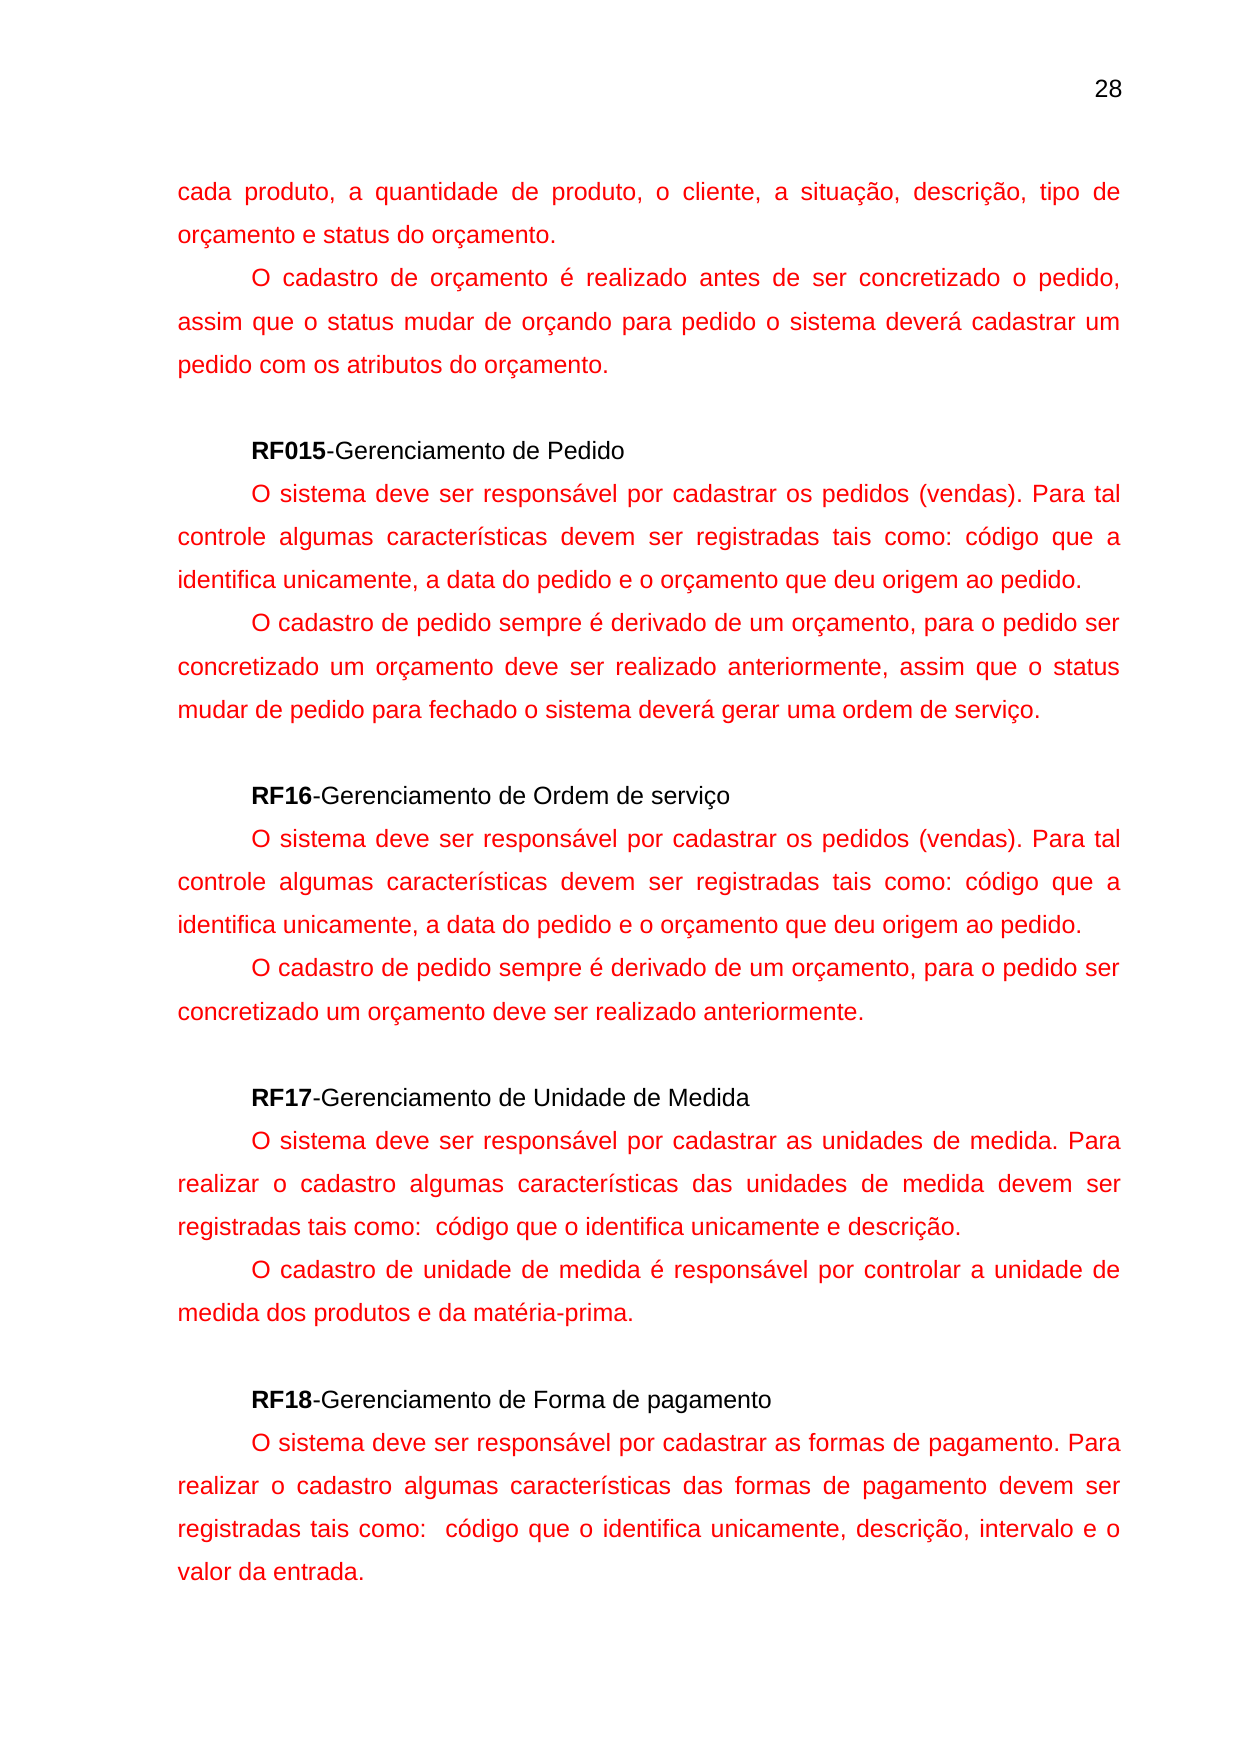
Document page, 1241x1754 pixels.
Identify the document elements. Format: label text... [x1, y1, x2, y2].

text O cadastro de orçamento é realizado antes de ser concretizado o pedido, assim que o status mudar de orçando para pedido o sistema deverá cadastrar um pedido com os atributos do orçamento. [177, 263, 1122, 378]
text O sistema deve ser responsável por cadastrar as formas de pagamento. Para realizar o cadastro algumas características das formas de pagamento devem ser registradas tais como: código que o identifica unicamente, descrição, intervalo e o valor da entrada. [177, 1428, 1122, 1586]
text RF16-Gerenciamento de Ordem de serviço [177, 781, 1122, 810]
text O sistema deve ser responsável por cadastrar as unidades de medida. Para realizar o cadastro algumas características das unidades de medida devem ser registradas tais como: código que o identifica unicamente e descrição. [177, 1126, 1122, 1241]
text RF015-Gerenciamento de Pedido [177, 436, 1122, 465]
text O cadastro de pedido sempre é derivado de um orçamento, para o pedido ser concretizado um orçamento deve ser realizado anteriormente. [177, 953, 1122, 1025]
text O sistema deve ser responsável por cadastrar os pedidos (vendas). Para tal controle algumas características devem ser registradas tais como: código que a identifica unicamente, a data do pedido e o orçamento que deu origem ao pedido. [177, 479, 1122, 594]
text O sistema deve ser responsável por cadastrar os pedidos (vendas). Para tal controle algumas características devem ser registradas tais como: código que a identifica unicamente, a data do pedido e o orçamento que deu origem ao pedido. [177, 824, 1122, 939]
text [177, 177, 1122, 249]
text O cadastro de pedido sempre é derivado de um orçamento, para o pedido ser concretizado um orçamento deve ser realizado anteriormente, assim que o status mudar de pedido para fechado o sistema deverá gerar uma ordem de serviço. [177, 608, 1122, 723]
text O cadastro de unidade de medida é responsável por controlar a unidade de medida dos produtos e da matéria-prima. [177, 1255, 1122, 1327]
text RF17-Gerenciamento de Unidade de Medida [177, 1083, 1122, 1112]
text RF18-Gerenciamento de Forma de pagamento [177, 1385, 1122, 1413]
